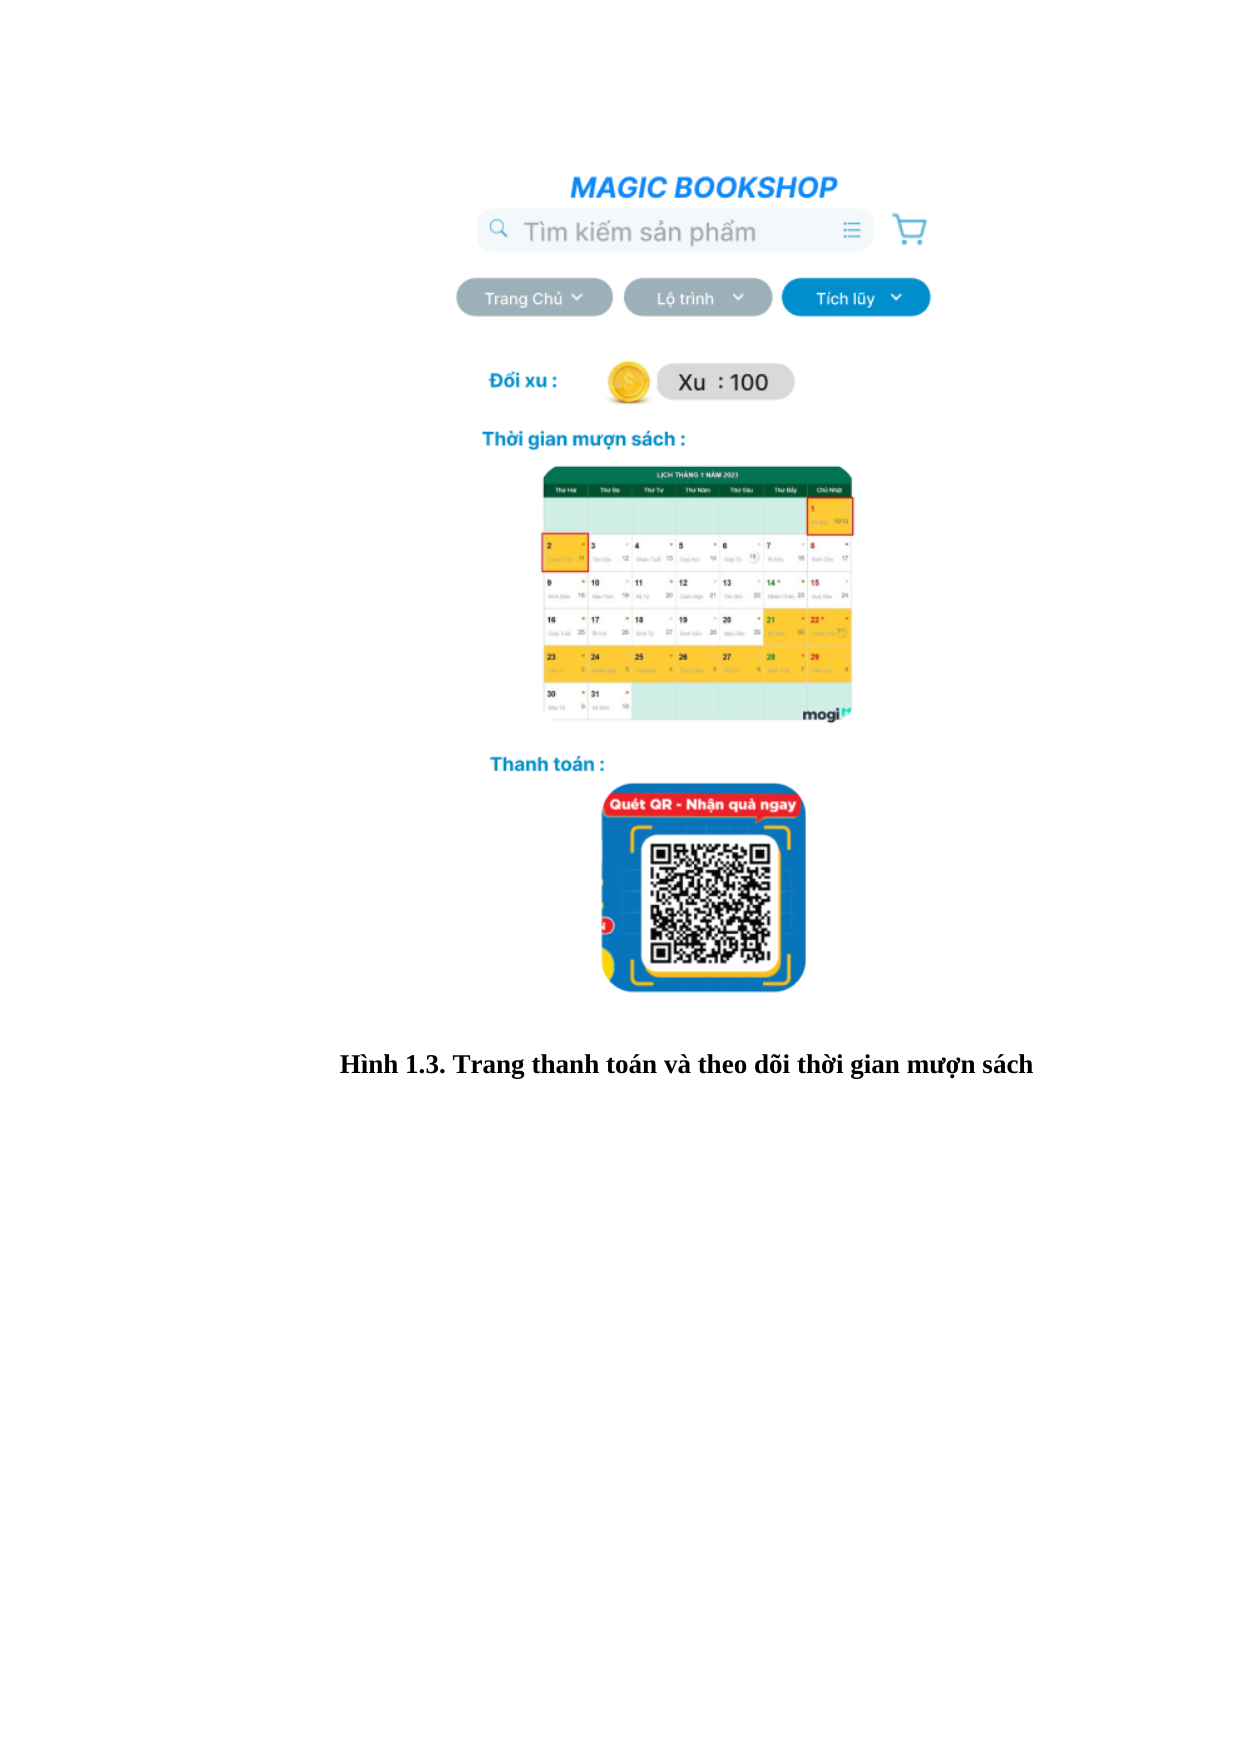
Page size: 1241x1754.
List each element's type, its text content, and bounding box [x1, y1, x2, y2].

picture [445, 150, 945, 1019]
text Hình 1.3. Trang thanh toán và theo dõi thời gian mượn sách [150, 1048, 1090, 1079]
